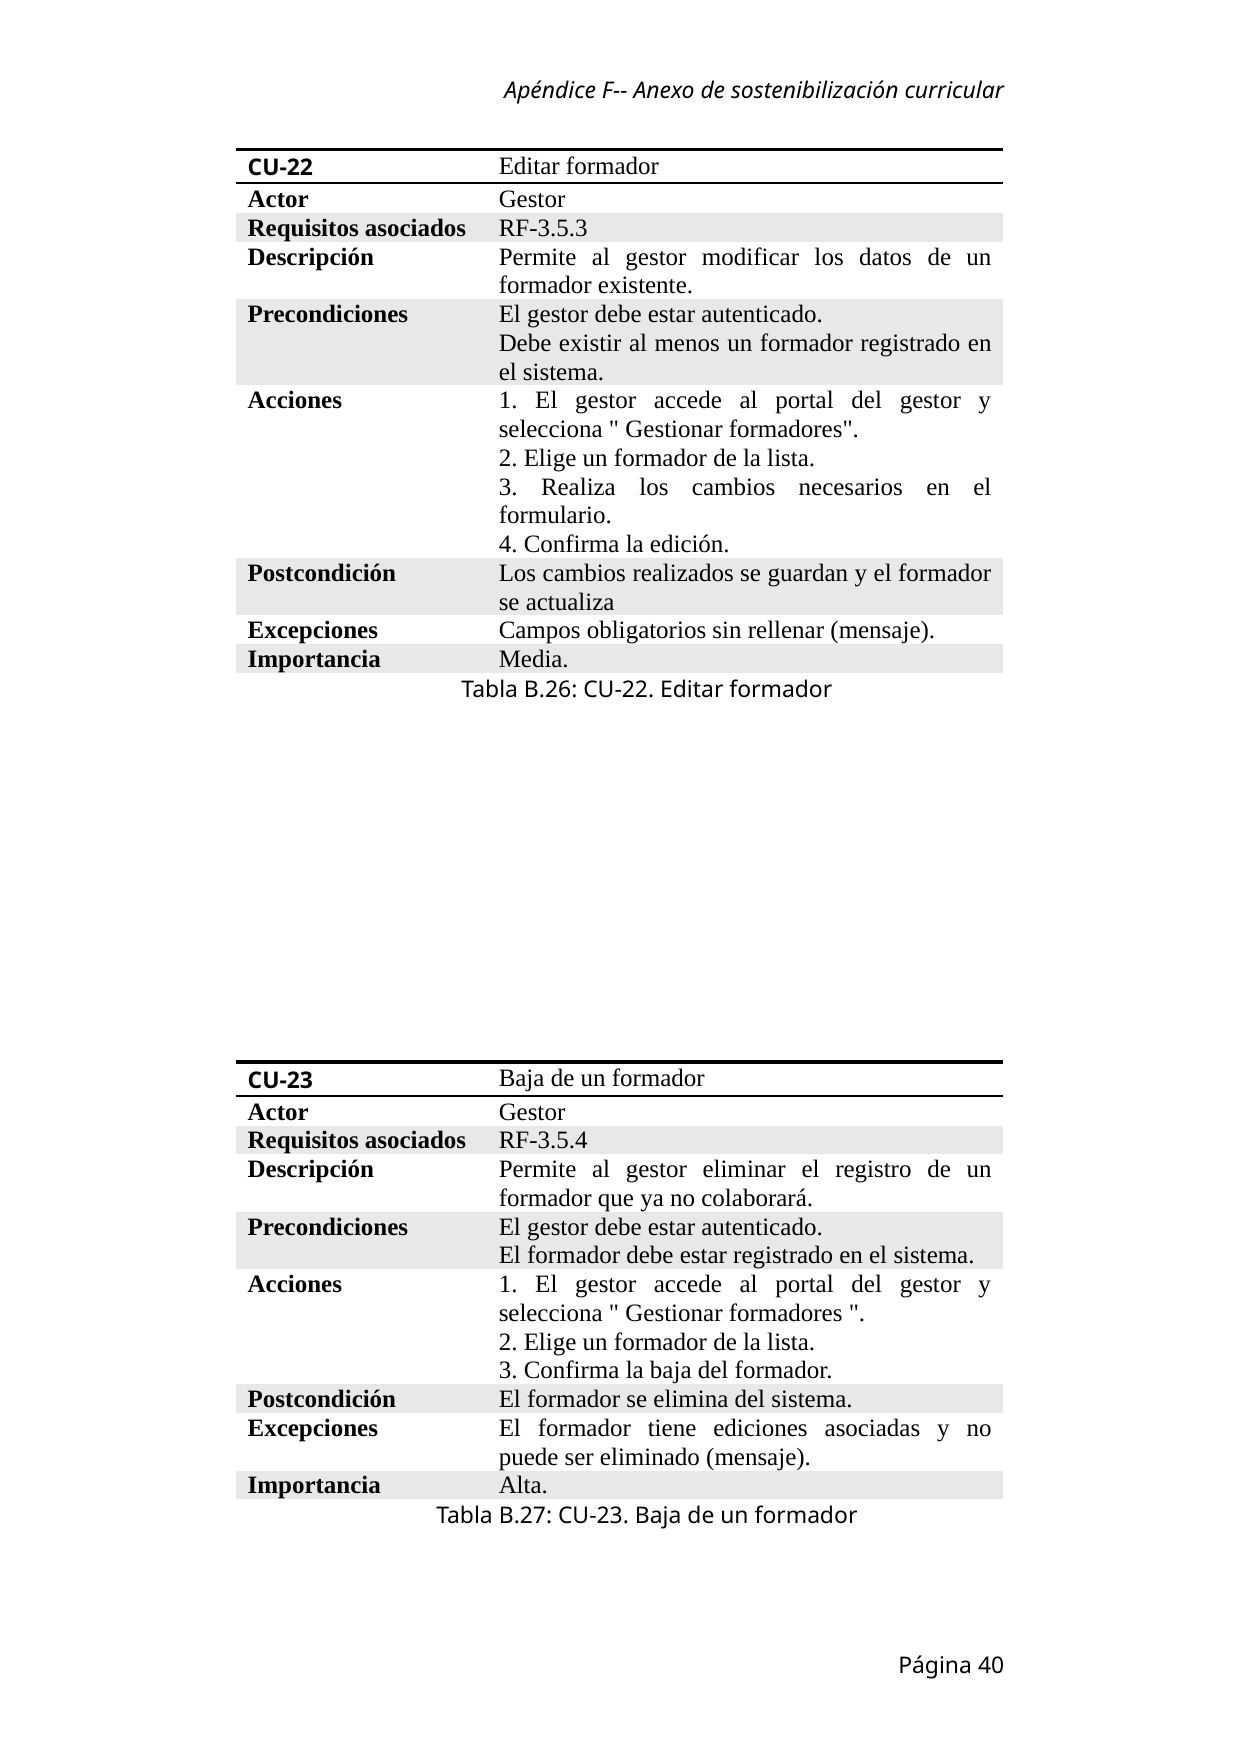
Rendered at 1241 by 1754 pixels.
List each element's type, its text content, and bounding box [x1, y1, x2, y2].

table_cell Postcondición [236, 1384, 487, 1413]
table_cell Alta. [487, 1471, 1003, 1499]
table_cell Excepciones [236, 1413, 487, 1471]
table_cell Gestor [487, 1097, 1003, 1126]
table_cell Acciones [236, 385, 487, 558]
table_cell Permite al gestor eliminar el registro de un formador que ya no colaborará. [487, 1154, 1003, 1212]
table_cell Precondiciones [236, 1212, 487, 1269]
table_cell El gestor debe estar autenticado. Debe existir al menos un formador registrado en el sistema. [487, 299, 1003, 385]
table_cell Actor [236, 1097, 487, 1126]
table_cell Campos obligatorios sin rellenar (mensaje). [487, 615, 1003, 644]
table_header Baja de un formador [487, 1064, 1003, 1095]
table_cell Media. [487, 644, 1003, 673]
table_cell Descripción [236, 242, 487, 299]
table_header CU-23 [236, 1064, 487, 1095]
table_cell Excepciones [236, 615, 487, 644]
table_cell El formador se elimina del sistema. [487, 1384, 1003, 1413]
table_cell Importancia [236, 1471, 487, 1499]
table_cell El gestor debe estar autenticado. El formador debe estar registrado en el sistema. [487, 1212, 1003, 1269]
table_header CU-22 [236, 151, 487, 182]
table_cell RF-3.5.4 [487, 1126, 1003, 1154]
table_cell Acciones [236, 1269, 487, 1384]
table_cell Precondiciones [236, 299, 487, 385]
table_cell Postcondición [236, 558, 487, 615]
table_cell El formador tiene ediciones asociadas y no puede ser eliminado (mensaje). [487, 1413, 1003, 1471]
table_cell 1. El gestor accede al portal del gestor y selecciona " Gestionar formadores". 2. Elige un formador de la lista. 3. Realiza los cambios necesarios en el formulario. 4. Confirma la edición. [487, 385, 1003, 558]
table_cell Gestor [487, 184, 1003, 213]
table_cell Permite al gestor modificar los datos de un formador existente. [487, 242, 1003, 299]
table_cell Actor [236, 184, 487, 213]
table_cell 1. El gestor accede al portal del gestor y selecciona " Gestionar formadores ". 2. Elige un formador de la lista. 3. Confirma la baja del formador. [487, 1269, 1003, 1384]
table_cell RF-3.5.3 [487, 213, 1003, 242]
table_cell Descripción [236, 1154, 487, 1212]
table_cell Importancia [236, 644, 487, 673]
table_cell Los cambios realizados se guardan y el formador se actualiza [487, 558, 1003, 615]
table_cell Requisitos asociados [236, 1126, 487, 1154]
table_header Editar formador [487, 151, 1003, 182]
table_cell Requisitos asociados [236, 213, 487, 242]
